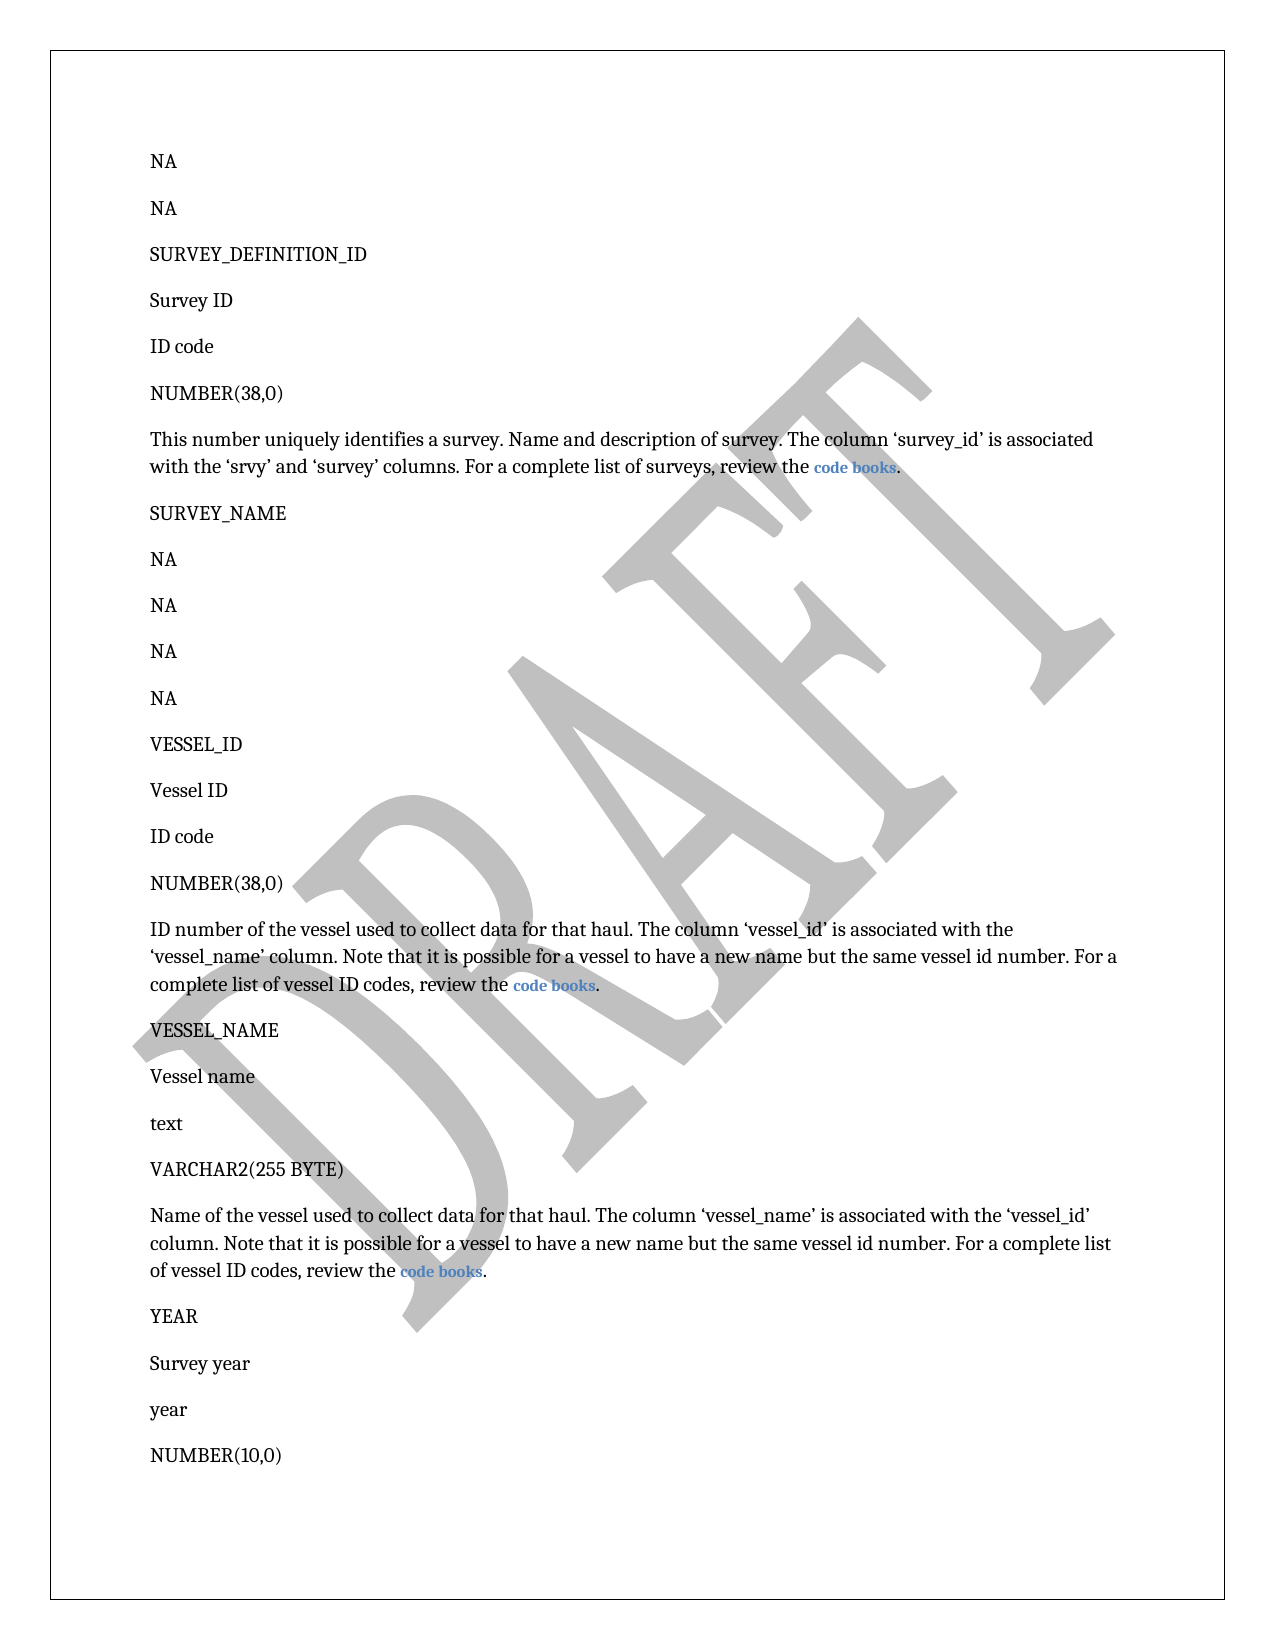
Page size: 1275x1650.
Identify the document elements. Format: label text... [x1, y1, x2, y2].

text Survey year [150, 1351, 1125, 1375]
text ID number of the vessel used to collect data for that haul. The column ‘vessel_id’ is associated with the ‘vessel_name’ column. Note that it is possible for a vessel to have a new name but the same vessel id number. For a complete list of vessel ID codes, review the code books. [150, 917, 1125, 996]
text NUMBER(10,0) [150, 1444, 1125, 1468]
text SURVEY_NAME [150, 501, 1125, 525]
text Survey ID [150, 289, 1125, 313]
text ID code [150, 825, 1125, 849]
text VARCHAR2(255 BYTE) [150, 1157, 1125, 1181]
text text [150, 1111, 1125, 1135]
text VESSEL_NAME [150, 1019, 1125, 1043]
text SURVEY_DEFINITION_ID [150, 242, 1125, 266]
text year [150, 1397, 1125, 1421]
text NA [150, 150, 1125, 174]
text NA [150, 196, 1125, 220]
text NA [150, 640, 1125, 664]
text NUMBER(38,0) [150, 871, 1125, 895]
text NA [150, 594, 1125, 618]
text YEAR [150, 1305, 1125, 1329]
text Vessel name [150, 1065, 1125, 1089]
text VESSEL_ID [150, 732, 1125, 756]
text NA [150, 547, 1125, 571]
text NA [150, 686, 1125, 710]
text NUMBER(38,0) [150, 381, 1125, 405]
text ID code [150, 335, 1125, 359]
text Vessel ID [150, 779, 1125, 803]
text This number uniquely identifies a survey. Name and description of survey. The column ‘survey_id’ is associated with the ‘srvy’ and ‘survey’ columns. For a complete list of surveys, review the code books. [150, 427, 1125, 479]
text Name of the vessel used to collect data for that haul. The column ‘vessel_name’ is associated with the ‘vessel_id’ column. Note that it is possible for a vessel to have a new name but the same vessel id number. For a complete list of vessel ID codes, review the code books. [150, 1204, 1125, 1283]
